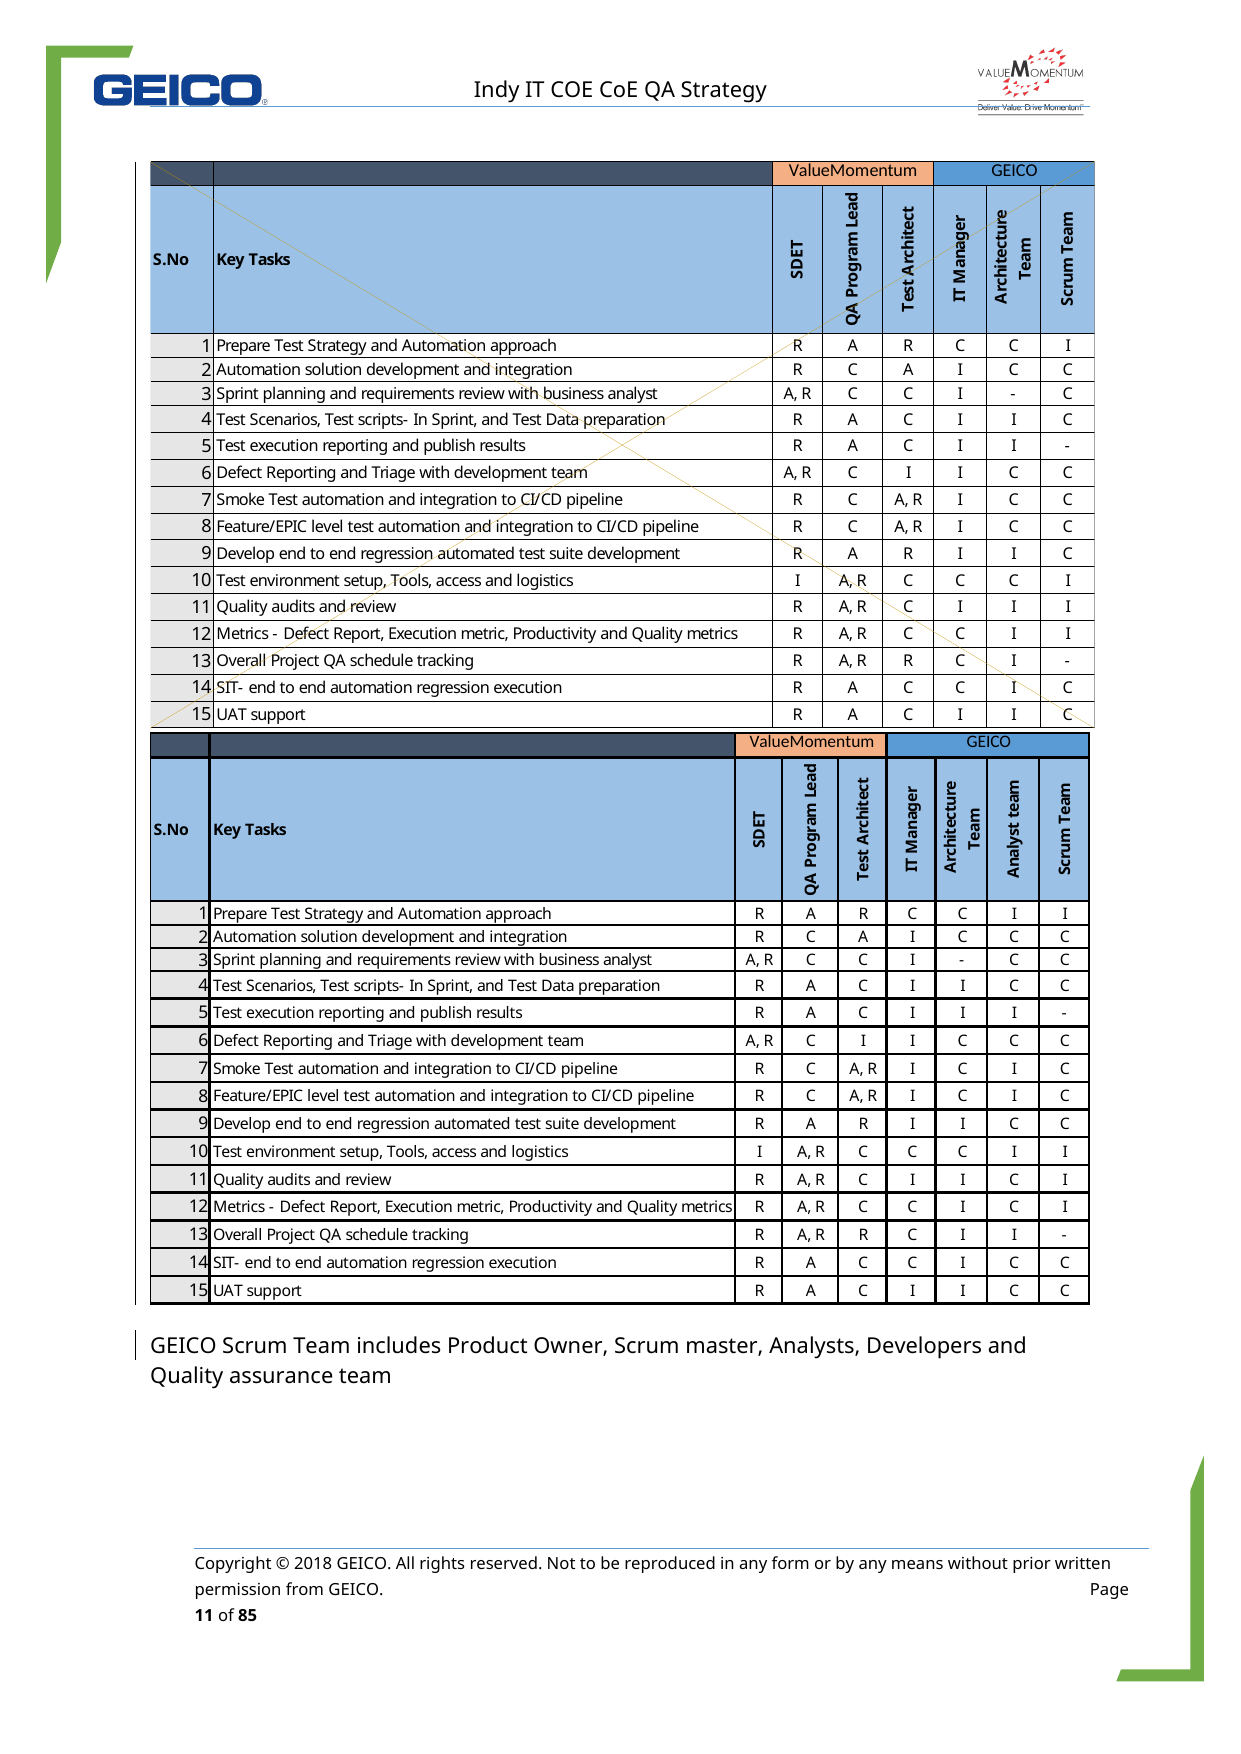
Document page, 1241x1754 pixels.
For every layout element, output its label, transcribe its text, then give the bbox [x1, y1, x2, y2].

picture [970, 42, 1091, 106]
text GEICO Scrum Team includes Product Owner, Scrum master, Analysts, Developers and Quality assurance team [150, 1330, 1090, 1389]
picture [93, 74, 268, 106]
picture [970, 107, 1091, 120]
